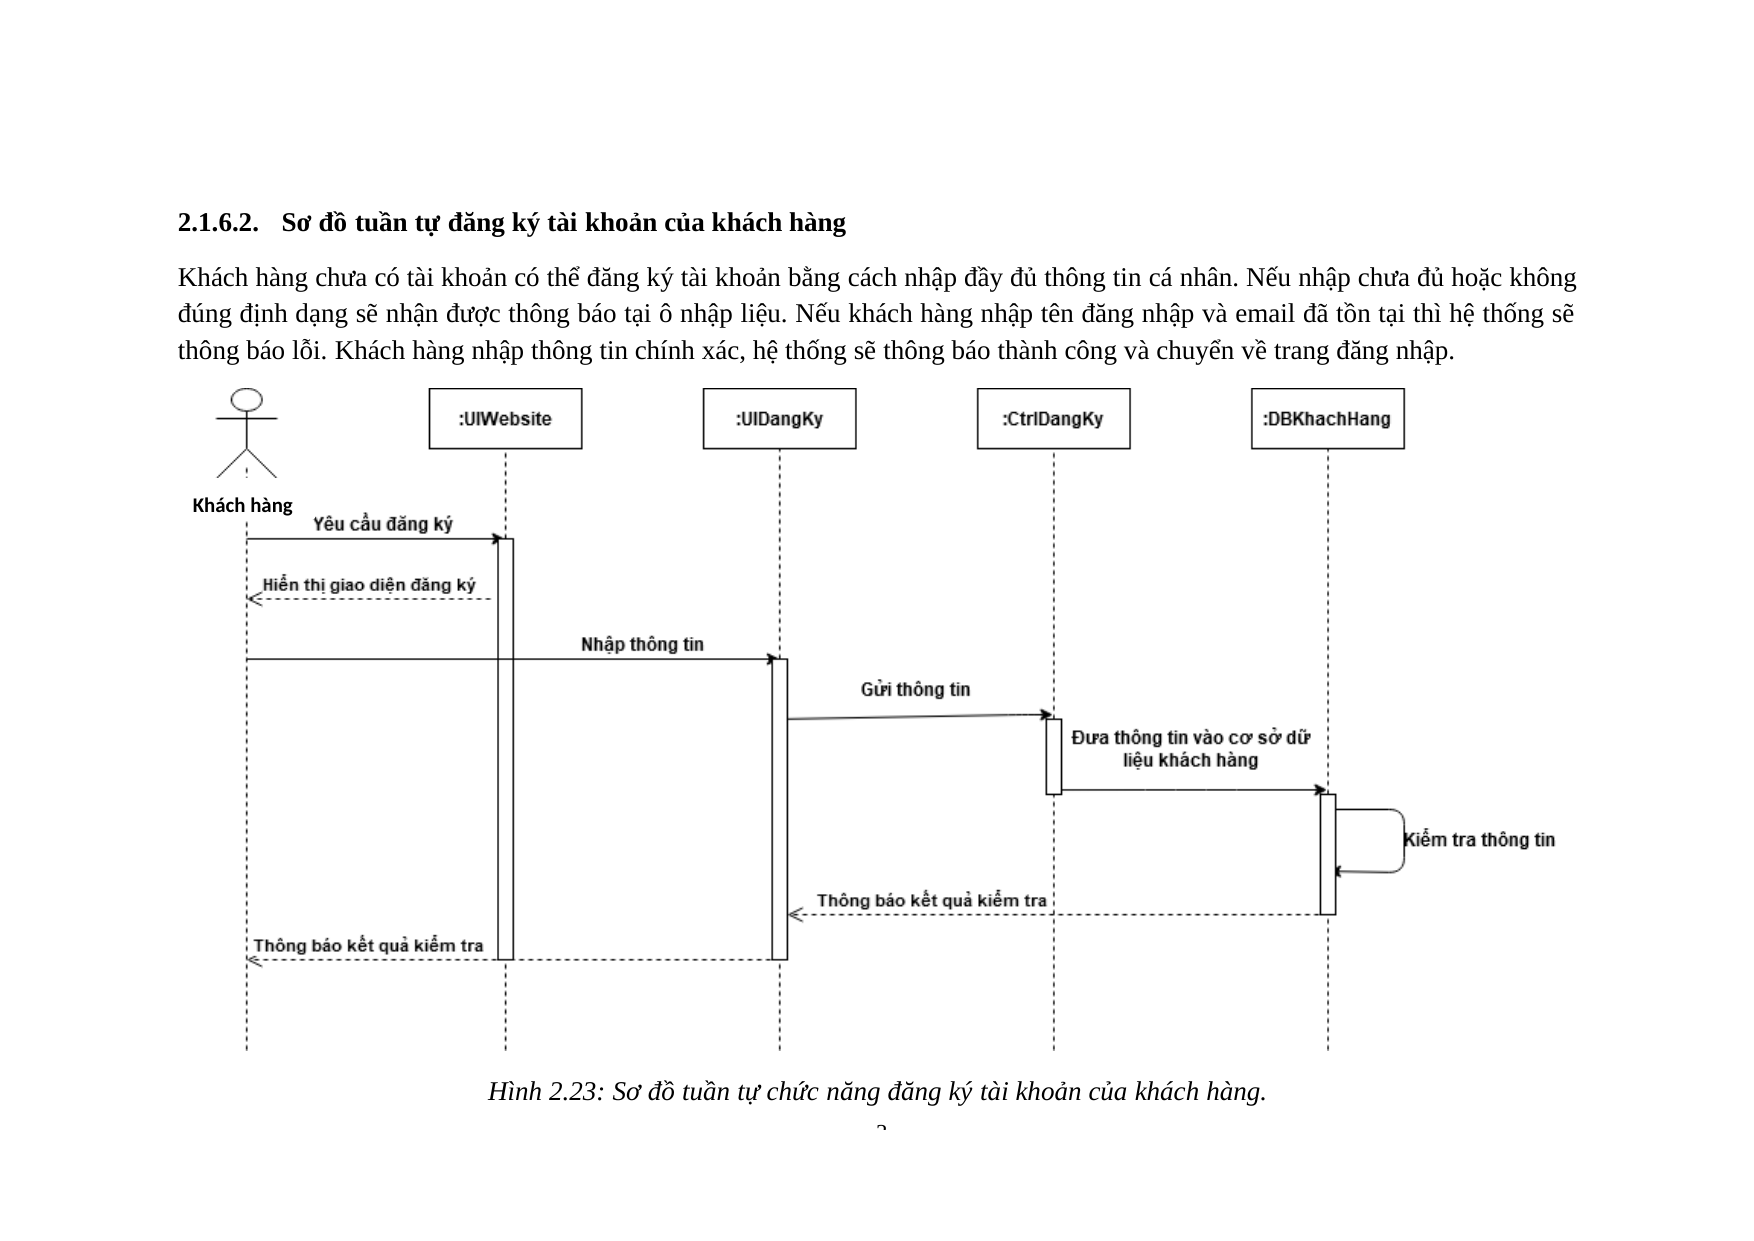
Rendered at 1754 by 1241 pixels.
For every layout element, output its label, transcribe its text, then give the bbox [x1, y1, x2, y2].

subtitle Sơ đồ tuần tự đăng ký tài khoản của khách hàng [178, 206, 1589, 237]
text Khách hàng chưa có tài khoản có thể đăng ký tài khoản bằng cách nhập đầy đủ thông tin cá nhân. Nếu nhập chưa đủ hoặc không đúng định dạng sẽ nhận được thông báo tại ô nhập liệu. Nếu khách hàng nhập tên đăng nhập và email đã tồn tại thì hệ thống sẽ thông báo lỗi. Khách hàng nhập thông tin chính xác, hệ thống sẽ thông báo thành công và chuyển về trang đăng nhập. [178, 261, 1579, 365]
picture [196, 388, 1556, 1051]
text Hình 2.23: Sơ đồ tuần tự chức năng đăng ký tài khoản của khách hàng. [428, 1074, 1327, 1106]
